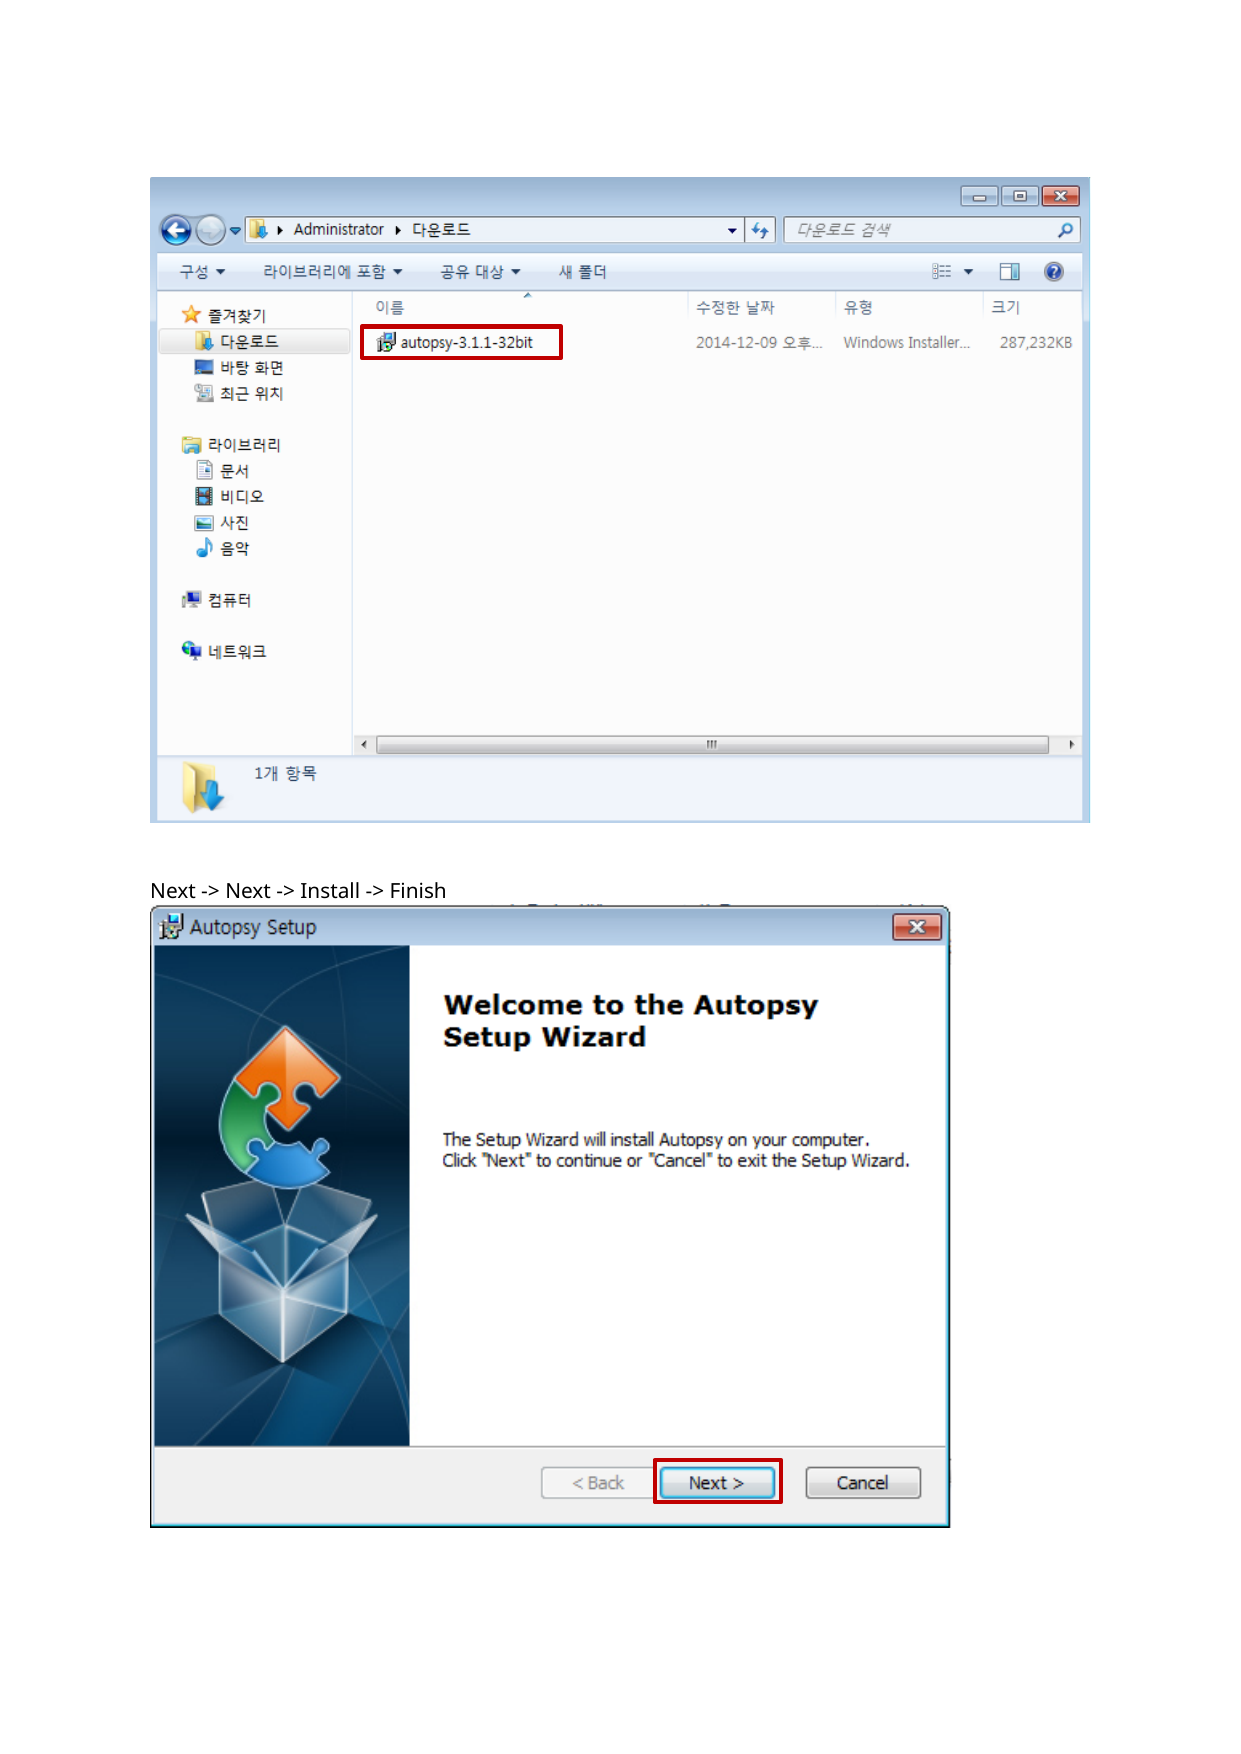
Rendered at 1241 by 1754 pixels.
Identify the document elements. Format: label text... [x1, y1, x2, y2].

picture [150, 177, 1091, 823]
text Next -> Next -> Install -> Finish [150, 876, 1069, 904]
picture [150, 904, 952, 1528]
